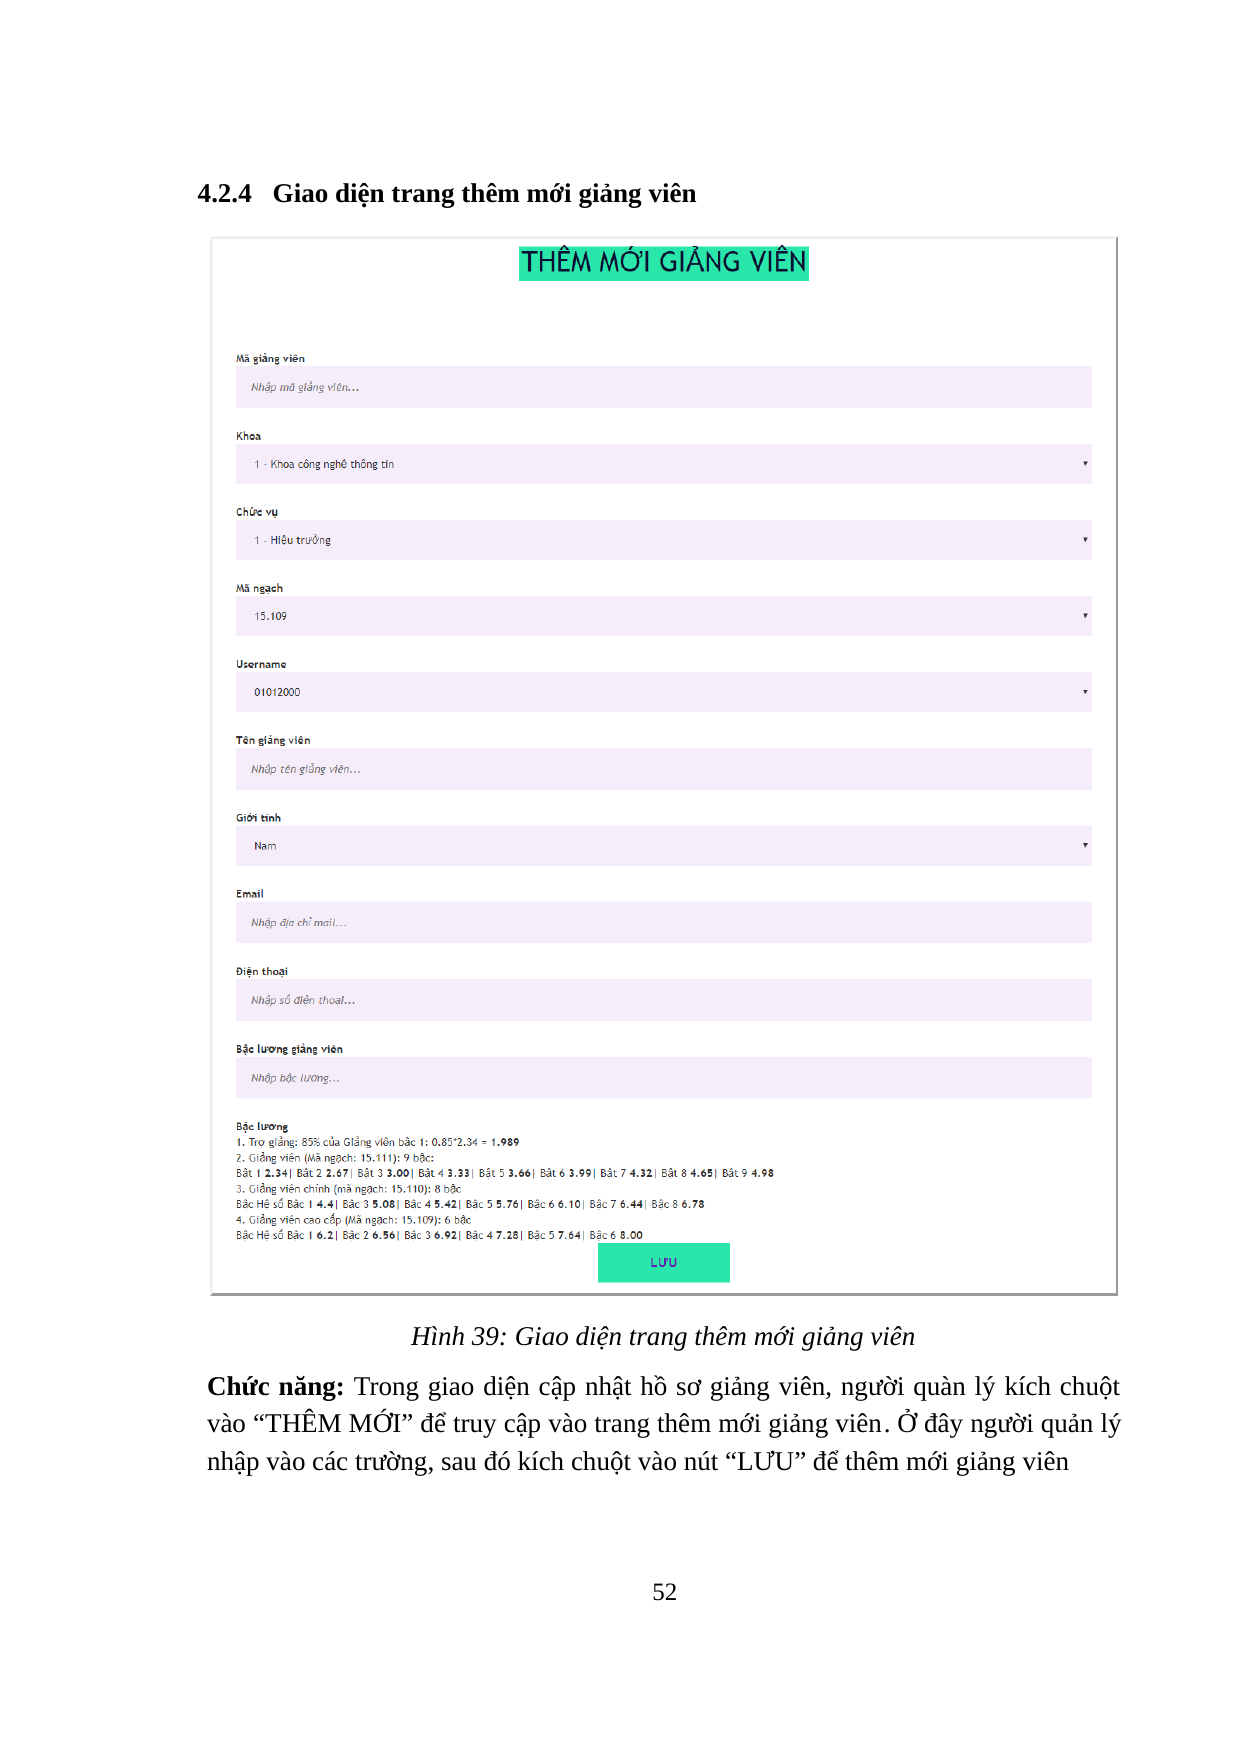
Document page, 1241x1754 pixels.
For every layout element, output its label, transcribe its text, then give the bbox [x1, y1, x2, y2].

picture [206, 227, 1123, 1303]
text Chức năng: Trong giao diện cập nhật hồ sơ giảng viên, người quàn lý kích chuột vào “THÊM MỚI” để truy cập vào trang thêm mới giảng viên. Ở đây người quản lý nhập vào các trường, sau đó kích chuột vào nút “LƯU” để thêm mới giảng viên [207, 1370, 1122, 1476]
subtitle Giao diện trang thêm mới giảng viên [197, 177, 1122, 208]
text Hình 39: Giao diện trang thêm mới giảng viên [207, 1321, 1122, 1352]
